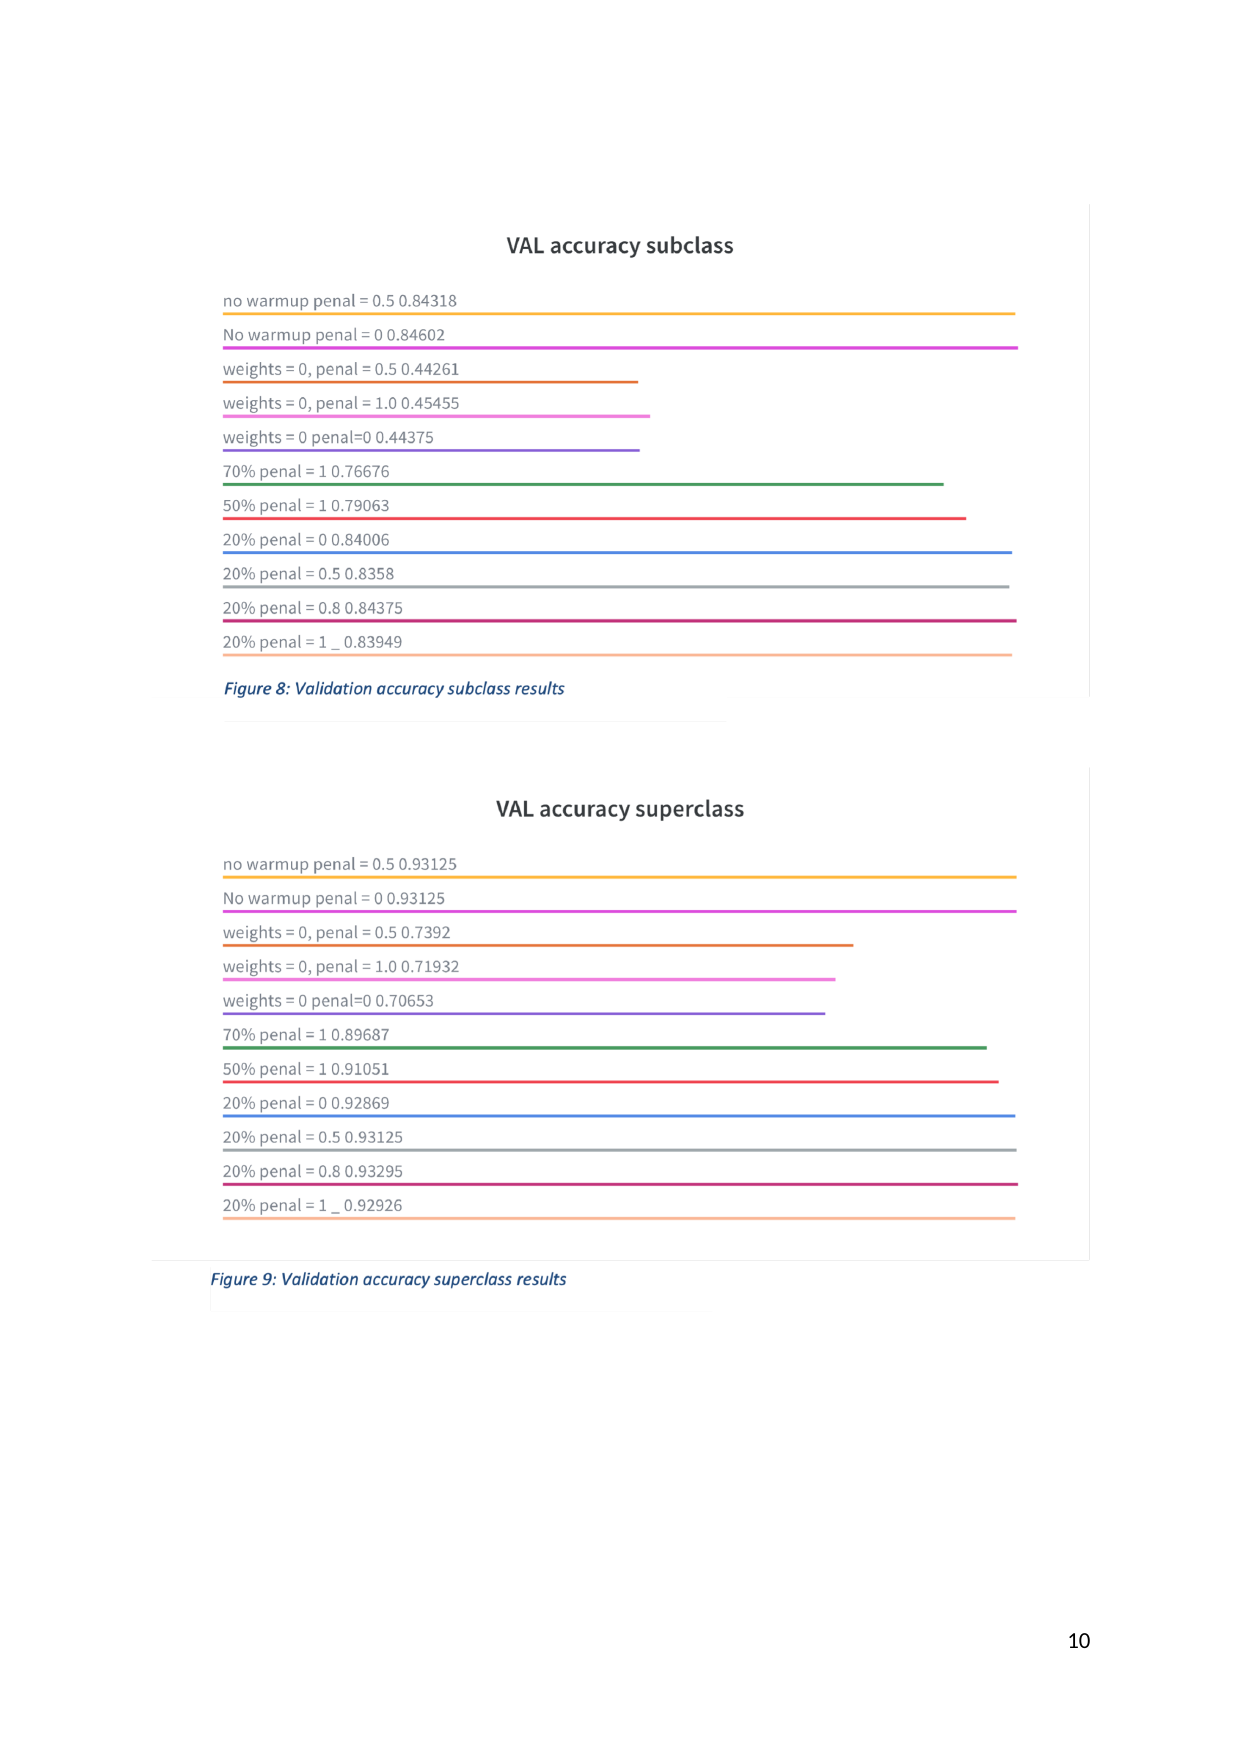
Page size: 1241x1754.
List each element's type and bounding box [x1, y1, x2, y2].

picture [150, 203, 1091, 1314]
